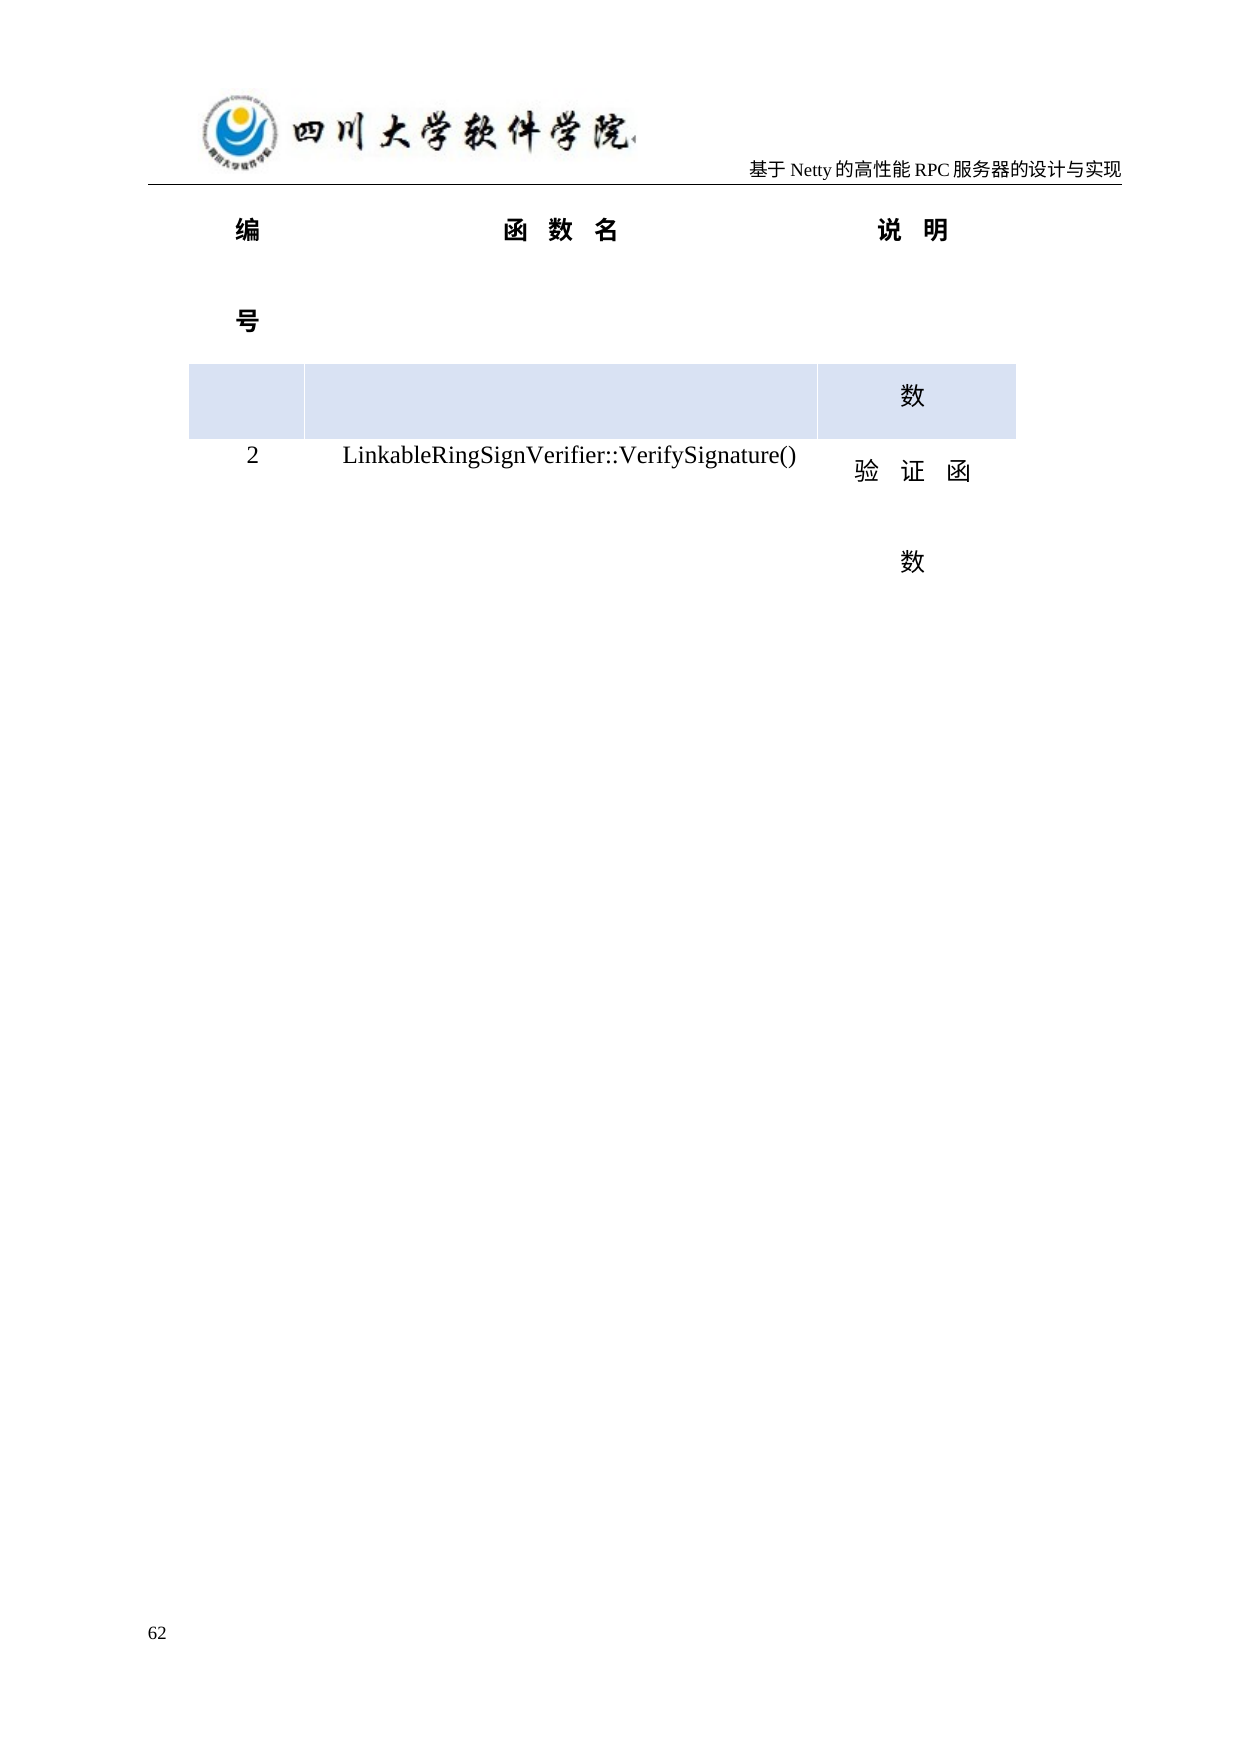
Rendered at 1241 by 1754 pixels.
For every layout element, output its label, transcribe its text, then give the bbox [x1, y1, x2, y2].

table_cell 构造函数 [818, 364, 1016, 439]
table_header 说明 [818, 199, 1016, 364]
table_header 函数名 [305, 199, 817, 364]
table_cell 2 [189, 439, 304, 605]
picture [197, 88, 639, 177]
table_header 编号 [189, 199, 304, 364]
table_cell 1 [189, 364, 304, 439]
table_cell LinkableRingSignVerifier::VerifySignature() [305, 439, 817, 605]
table_cell 验证函数 [818, 439, 1016, 605]
table_cell LinkableRingSignVerifier::LinkableRingSignVerifier() [305, 364, 817, 439]
